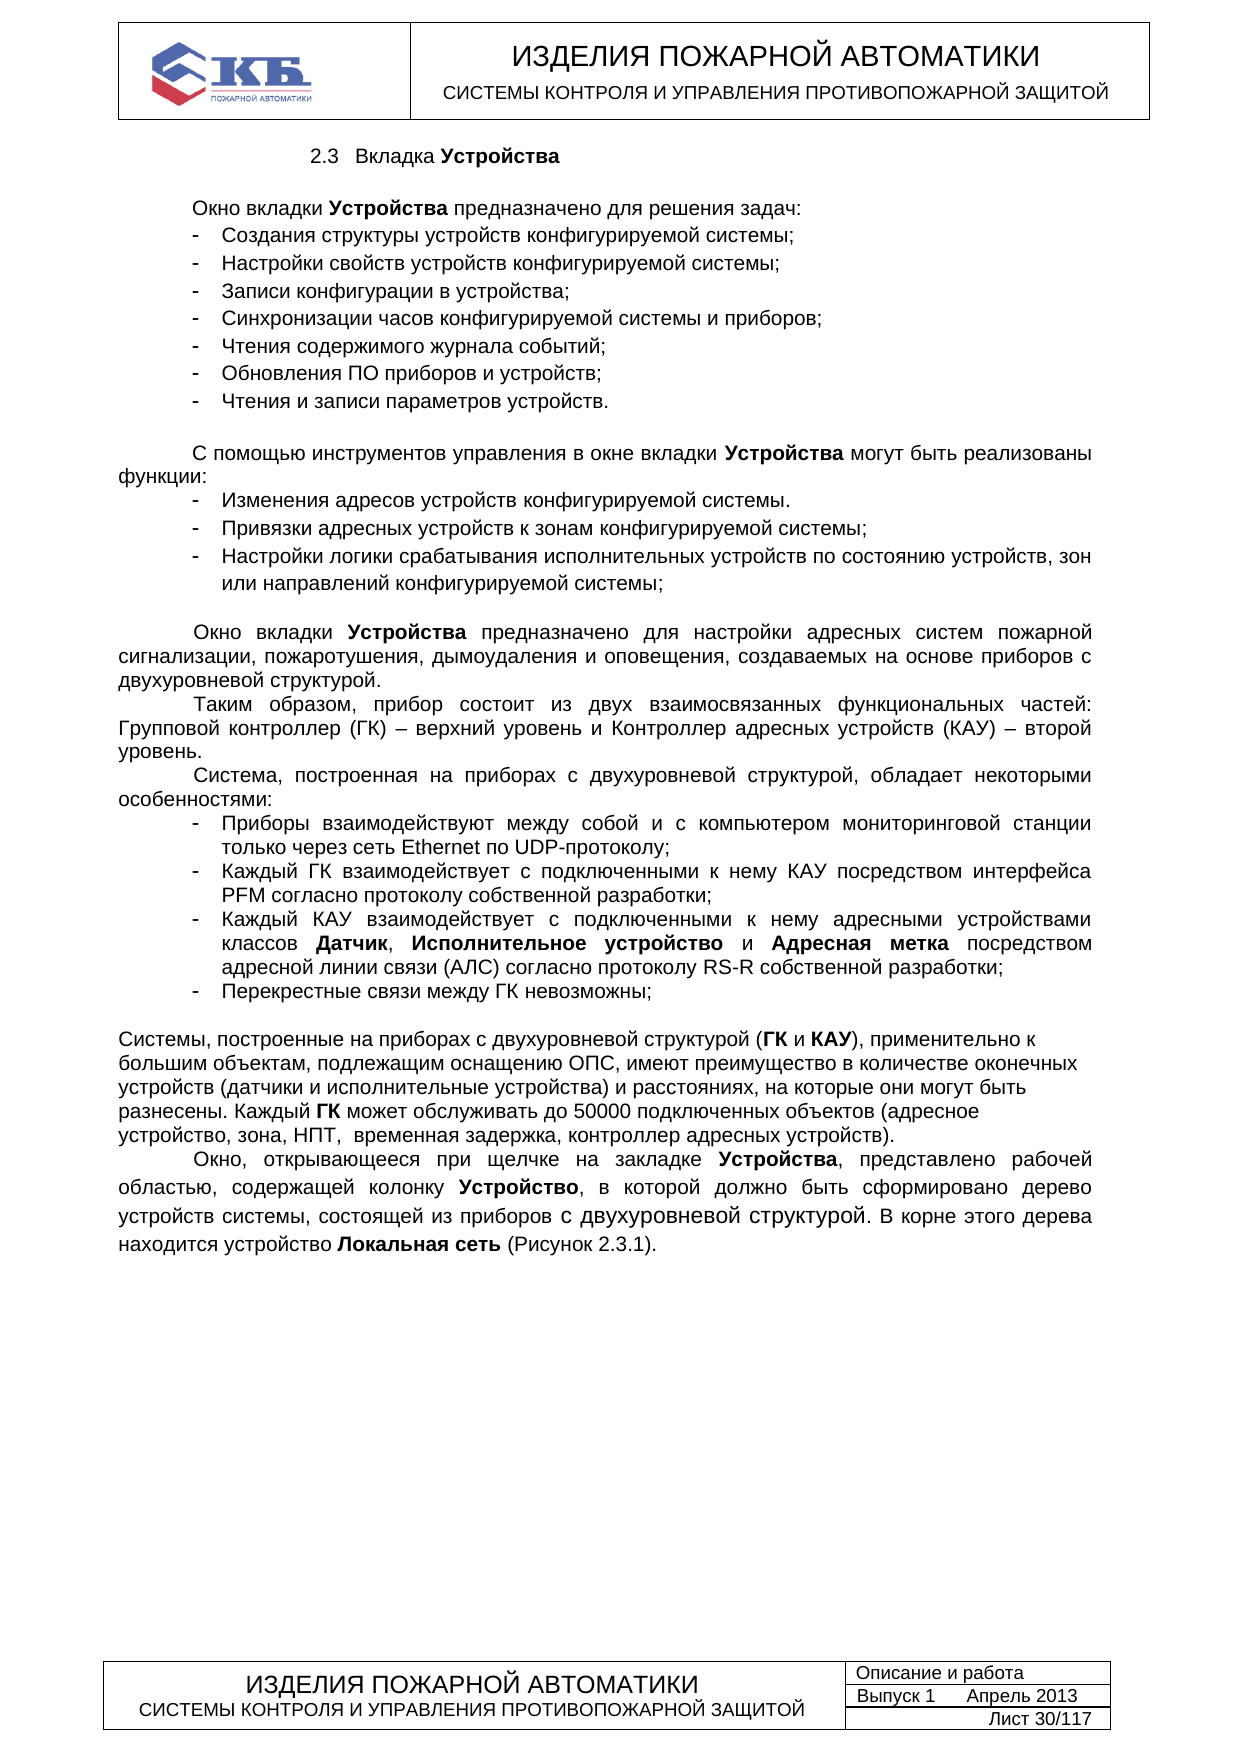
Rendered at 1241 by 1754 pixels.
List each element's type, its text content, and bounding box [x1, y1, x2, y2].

list Окно вкладки Устройства предназначено для решения задач: [118, 196, 1092, 220]
list Приборы взаимодействуют между собой и с компьютером мониторинговой станции только через сеть Ethernet по UDP-протоколу; [192, 811, 1092, 859]
list Чтения содержимого журнала событий; [192, 334, 1092, 358]
list Синхронизации часов конфигурируемой системы и приборов; [192, 306, 1092, 330]
list Изменения адресов устройств конфигурируемой системы. [192, 488, 1092, 512]
picture [148, 34, 325, 115]
list Перекрестные связи между ГК невозможны; [192, 979, 1092, 1003]
list Таким образом, прибор состоит из двух взаимосвязанных функциональных частей: Групповой контроллер (ГК) – верхний уровень и Контроллер адресных устройств (КАУ) – второй уровень. [118, 691, 1092, 763]
list Окно, открывающееся при щелчке на закладке Устройства, представлено рабочей областью, содержащей колонку Устройство, в которой должно быть сформировано дерево устройств системы, состоящей из приборов с двухуровневой структурой. В корне этого дерева находится устройство Локальная сеть (Рисунок 2.3.1). [118, 1147, 1092, 1256]
list Окно вкладки Устройства предназначено для настройки адресных систем пожарной сигнализации, пожаротушения, дымоудаления и оповещения, создаваемых на основе приборов с двухуровневой структурой. [118, 619, 1092, 691]
text Системы, построенные на приборах с двухуровневой структурой (ГК и КАУ), применительно к большим объектам, подлежащим оснащению ОПС, имеют преимущество в количестве оконечных устройств (датчики и исполнительные устройства) и расстояниях, на которые они могут быть разнесены. Каждый ГК может обслуживать до 50000 подключенных объектов (адресное устройство, зона, НПТ, временная задержка, контроллер адресных устройств). [118, 1027, 1092, 1147]
list Обновления ПО приборов и устройств; [192, 361, 1092, 385]
list Настройки логики срабатывания исполнительных устройств по состоянию устройств, зон или направлений конфигурируемой системы; [192, 543, 1092, 595]
list Привязки адресных устройств к зонам конфигурируемой системы; [192, 516, 1092, 540]
list Записи конфигурации в устройства; [192, 278, 1092, 302]
list Настройки свойств устройств конфигурируемой системы; [192, 251, 1092, 275]
list Каждый КАУ взаимодействует с подключенными к нему адресными устройствами классов Датчик, Исполнительное устройство и Адресная метка посредством адресной линии связи (АЛС) согласно протоколу RS-R собственной разработки; [192, 907, 1092, 979]
list Система, построенная на приборах с двухуровневой структурой, обладает некоторыми особенностями: [118, 763, 1092, 811]
list Создания структуры устройств конфигурируемой системы; [192, 223, 1092, 247]
list Каждый ГК взаимодействует с подключенными к нему КАУ посредством интерфейса PFM согласно протоколу собственной разработки; [192, 859, 1092, 907]
text С помощью инструментов управления в окне вкладки Устройства могут быть реализованы функции: [118, 440, 1092, 488]
list Чтения и записи параметров устройств. [192, 389, 1092, 413]
list Вкладка Устройства [310, 144, 1092, 168]
